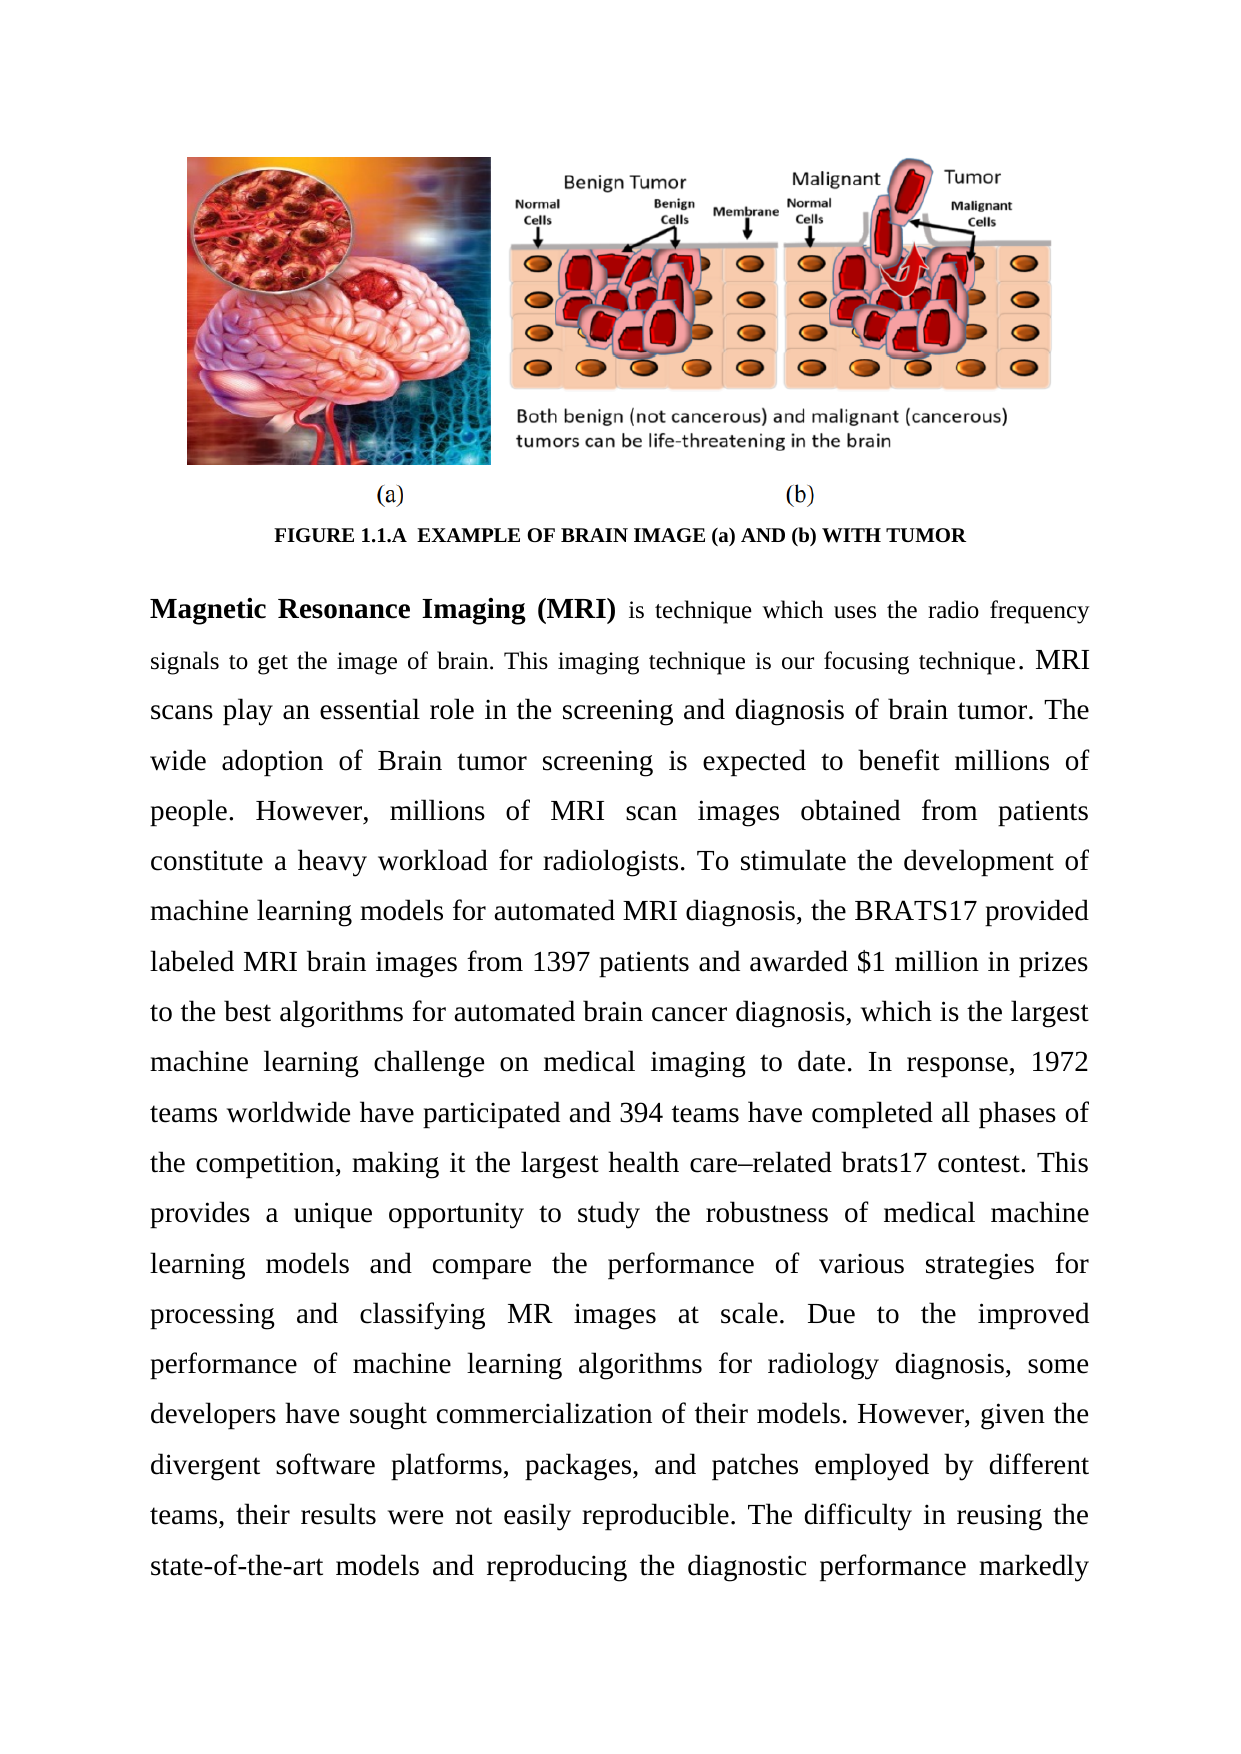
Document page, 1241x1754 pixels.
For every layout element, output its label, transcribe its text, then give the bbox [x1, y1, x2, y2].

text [150, 592, 1090, 1581]
picture [180, 150, 1060, 512]
